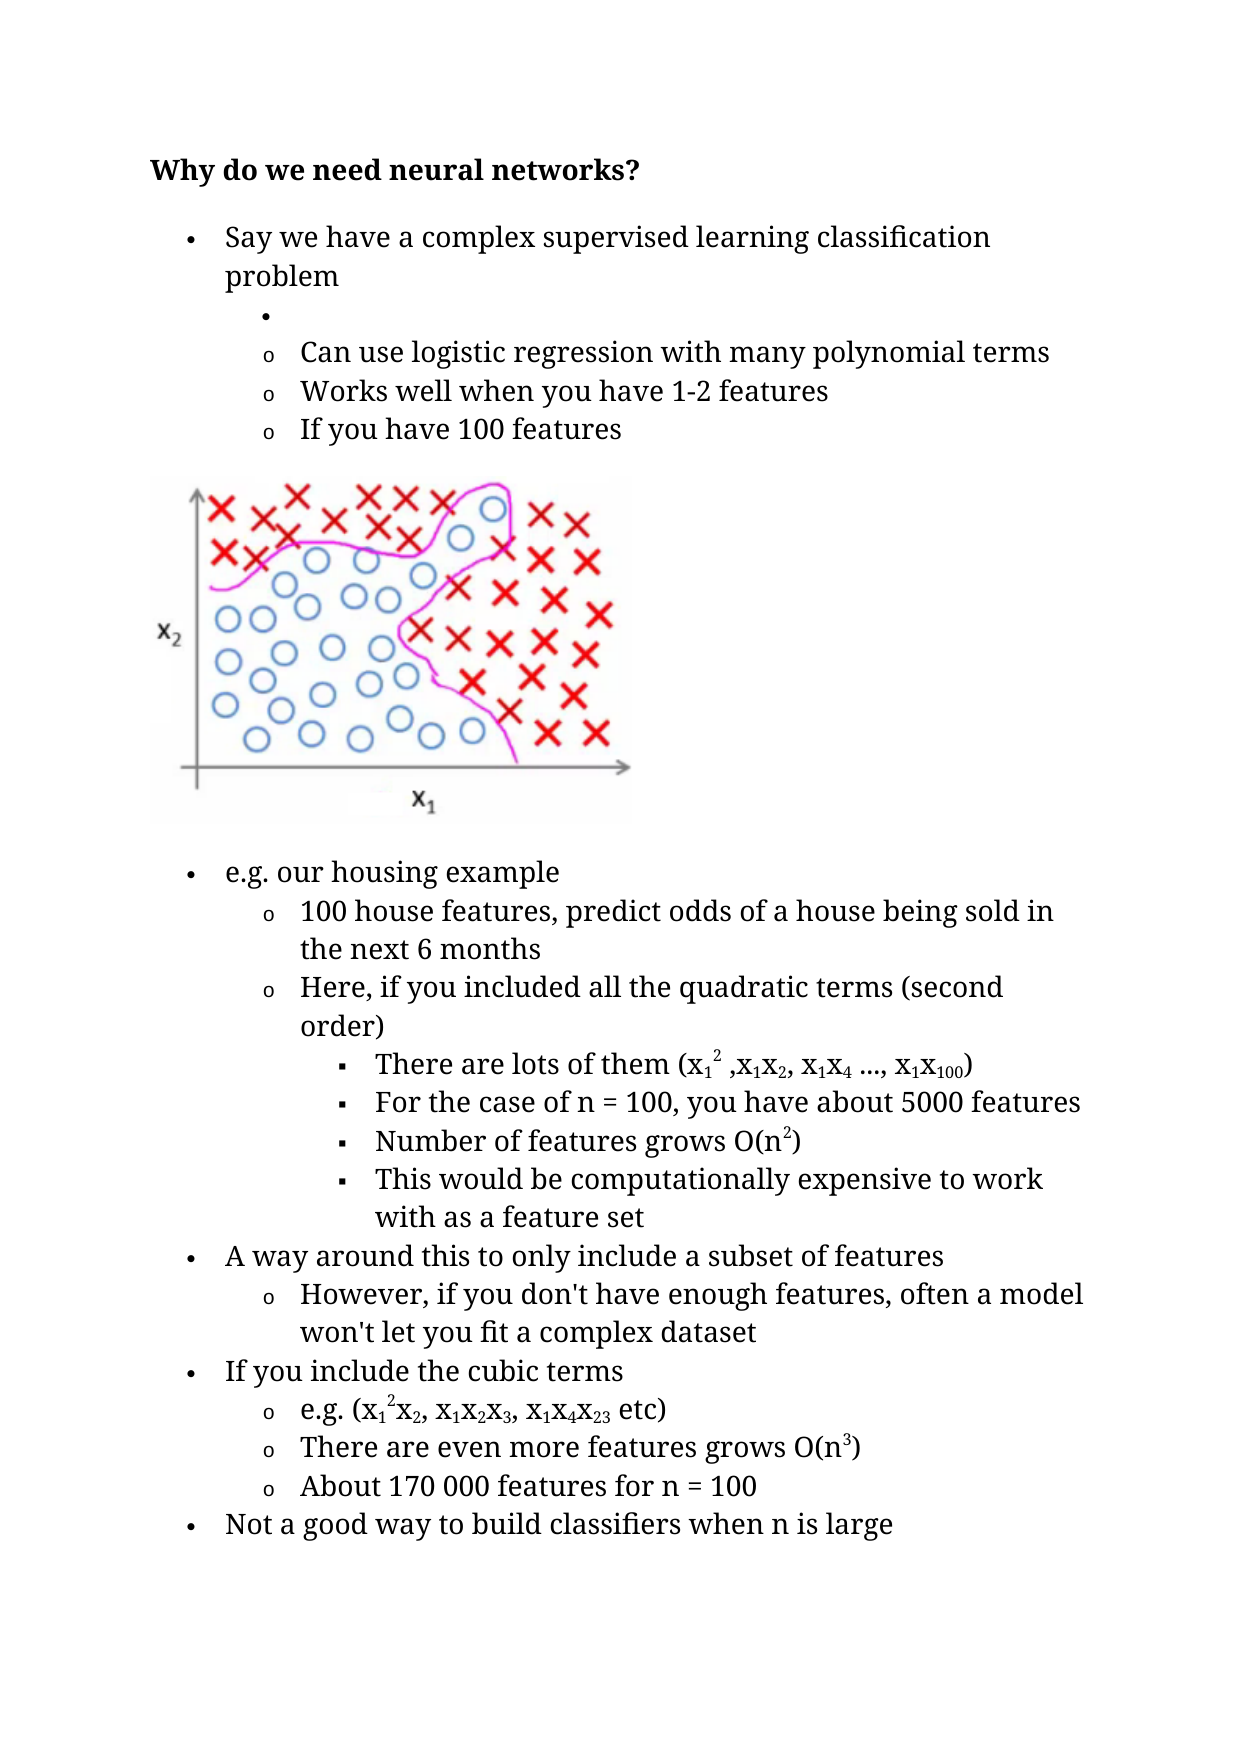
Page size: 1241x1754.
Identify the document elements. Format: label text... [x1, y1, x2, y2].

list About 170 000 features for n = 100 [262, 1466, 1090, 1504]
picture [150, 476, 632, 824]
list e.g. (x12x2, x1x2x3, x1x4x23 etc) [262, 1389, 1090, 1428]
list Number of features grows O(n2) [337, 1121, 1090, 1159]
text Why do we need neural networks? [150, 150, 1090, 188]
list Can use logistic regression with many polynomial terms [262, 332, 1090, 371]
list This would be computationally expensive to work with as a feature set [337, 1159, 1090, 1236]
list There are lots of them (x12 ,x1x2, x1x4 ..., x1x100) [337, 1044, 1090, 1083]
list If you have 100 features [262, 409, 1090, 447]
list Works well when you have 1-2 features [262, 371, 1090, 409]
list However, if you don't have enough features, often a model won't let you fit a complex dataset [262, 1274, 1090, 1351]
list For the case of n = 100, you have about 5000 features [337, 1083, 1090, 1121]
list Not a good way to build classifiers when n is large [187, 1504, 1090, 1543]
list There are even more features grows O(n3) [262, 1428, 1090, 1466]
list Here, if you included all the quadratic terms (second order) [262, 968, 1090, 1044]
list 100 house features, predict odds of a house being sold in the next 6 months [262, 891, 1090, 968]
list e.g. our housing example [187, 853, 1090, 891]
list A way around this to only include a subset of features [187, 1236, 1090, 1274]
list Say we have a complex supervised learning classification problem [187, 217, 1090, 294]
list If you include the cubic terms [187, 1351, 1090, 1389]
